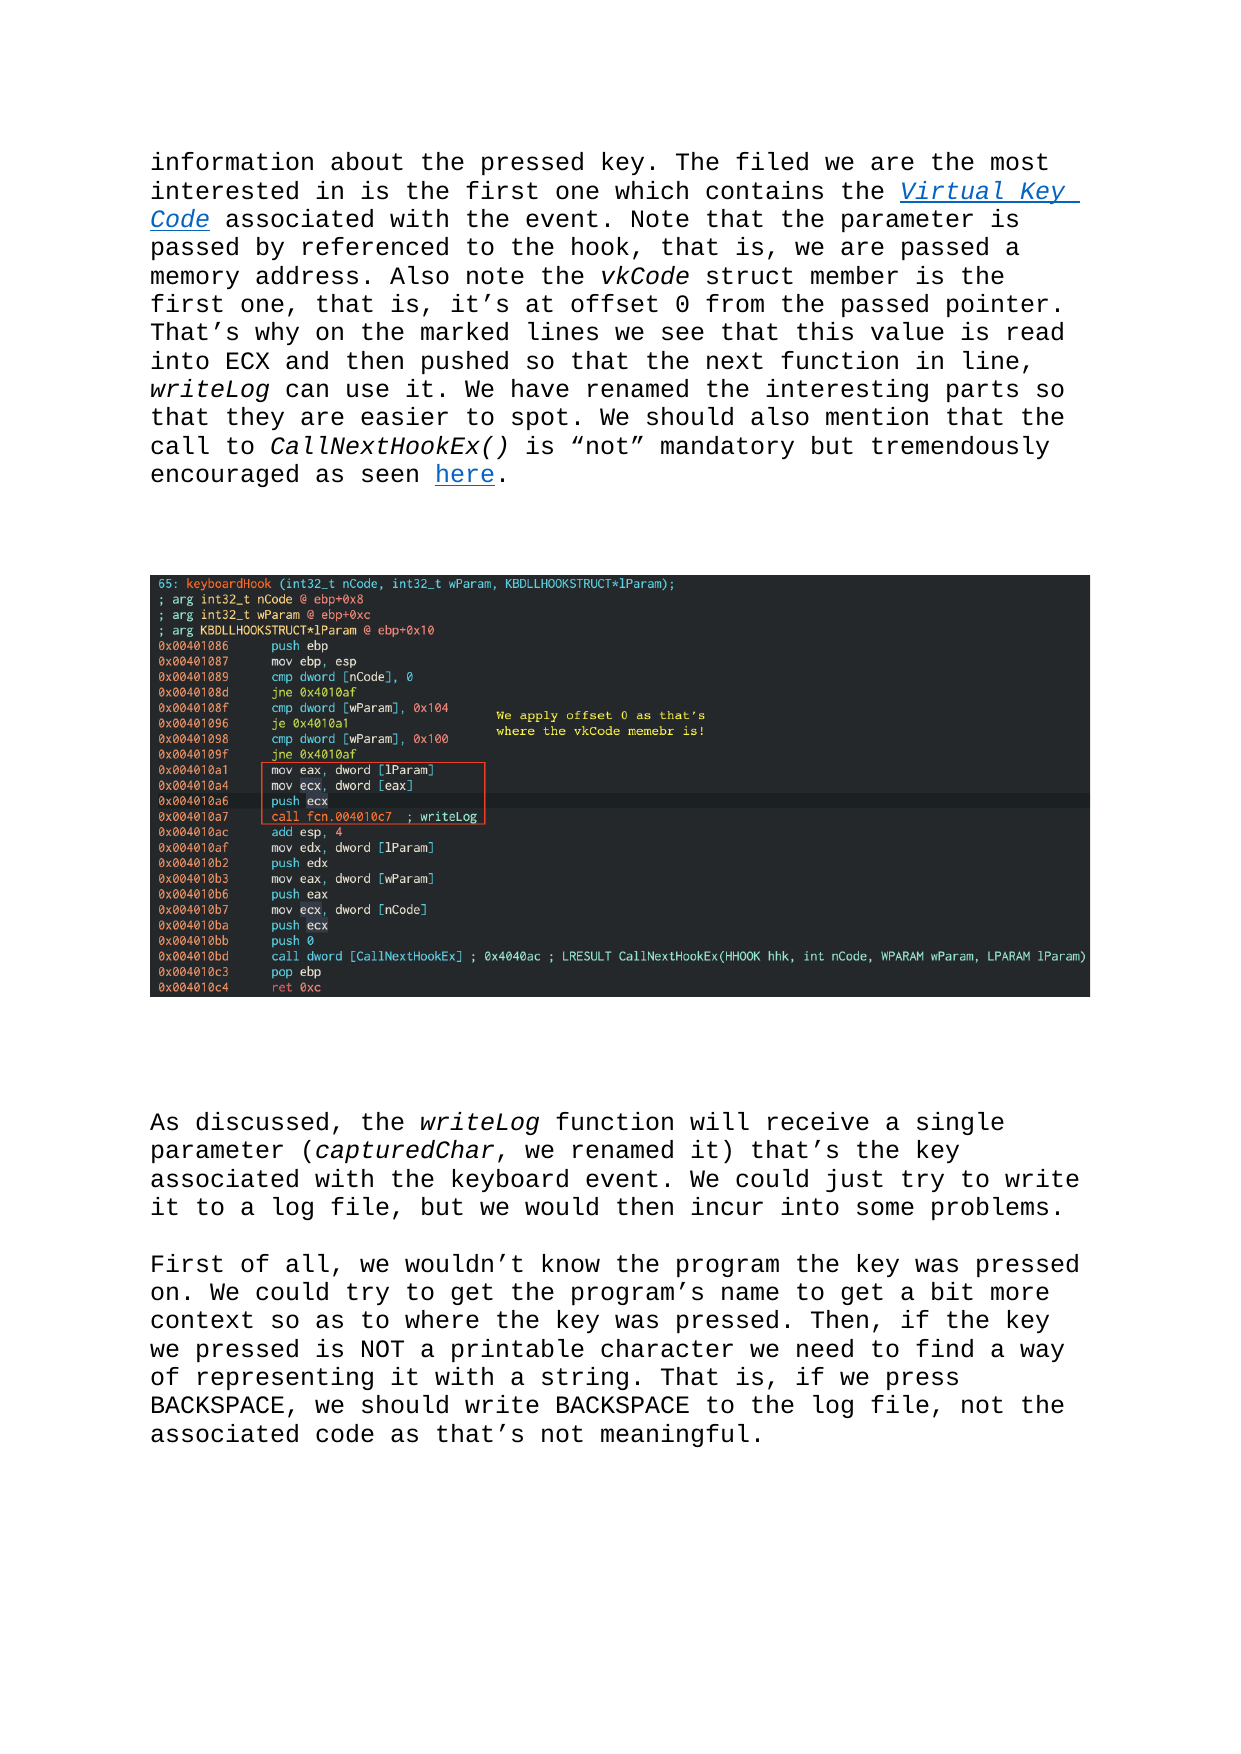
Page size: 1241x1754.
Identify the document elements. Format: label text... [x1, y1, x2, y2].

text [150, 150, 1090, 490]
picture [150, 575, 1091, 997]
text First of all, we wouldn’t know the program the key was pressed on. We could try to get the program’s name to get a bit more context so as to where the key was pressed. Then, if the key we pressed is NOT a printable character we need to find a way of representing it with a string. That is, if we press BACKSPACE, we should write BACKSPACE to the log file, not the associated code as that’s not meaningful. [150, 1251, 1090, 1449]
text As discussed, the writeLog function will receive a single parameter (capturedChar, we renamed it) that’s the key associated with the keyboard event. We could just try to write it to a log file, but we would then incur into some problems. [150, 1109, 1090, 1223]
